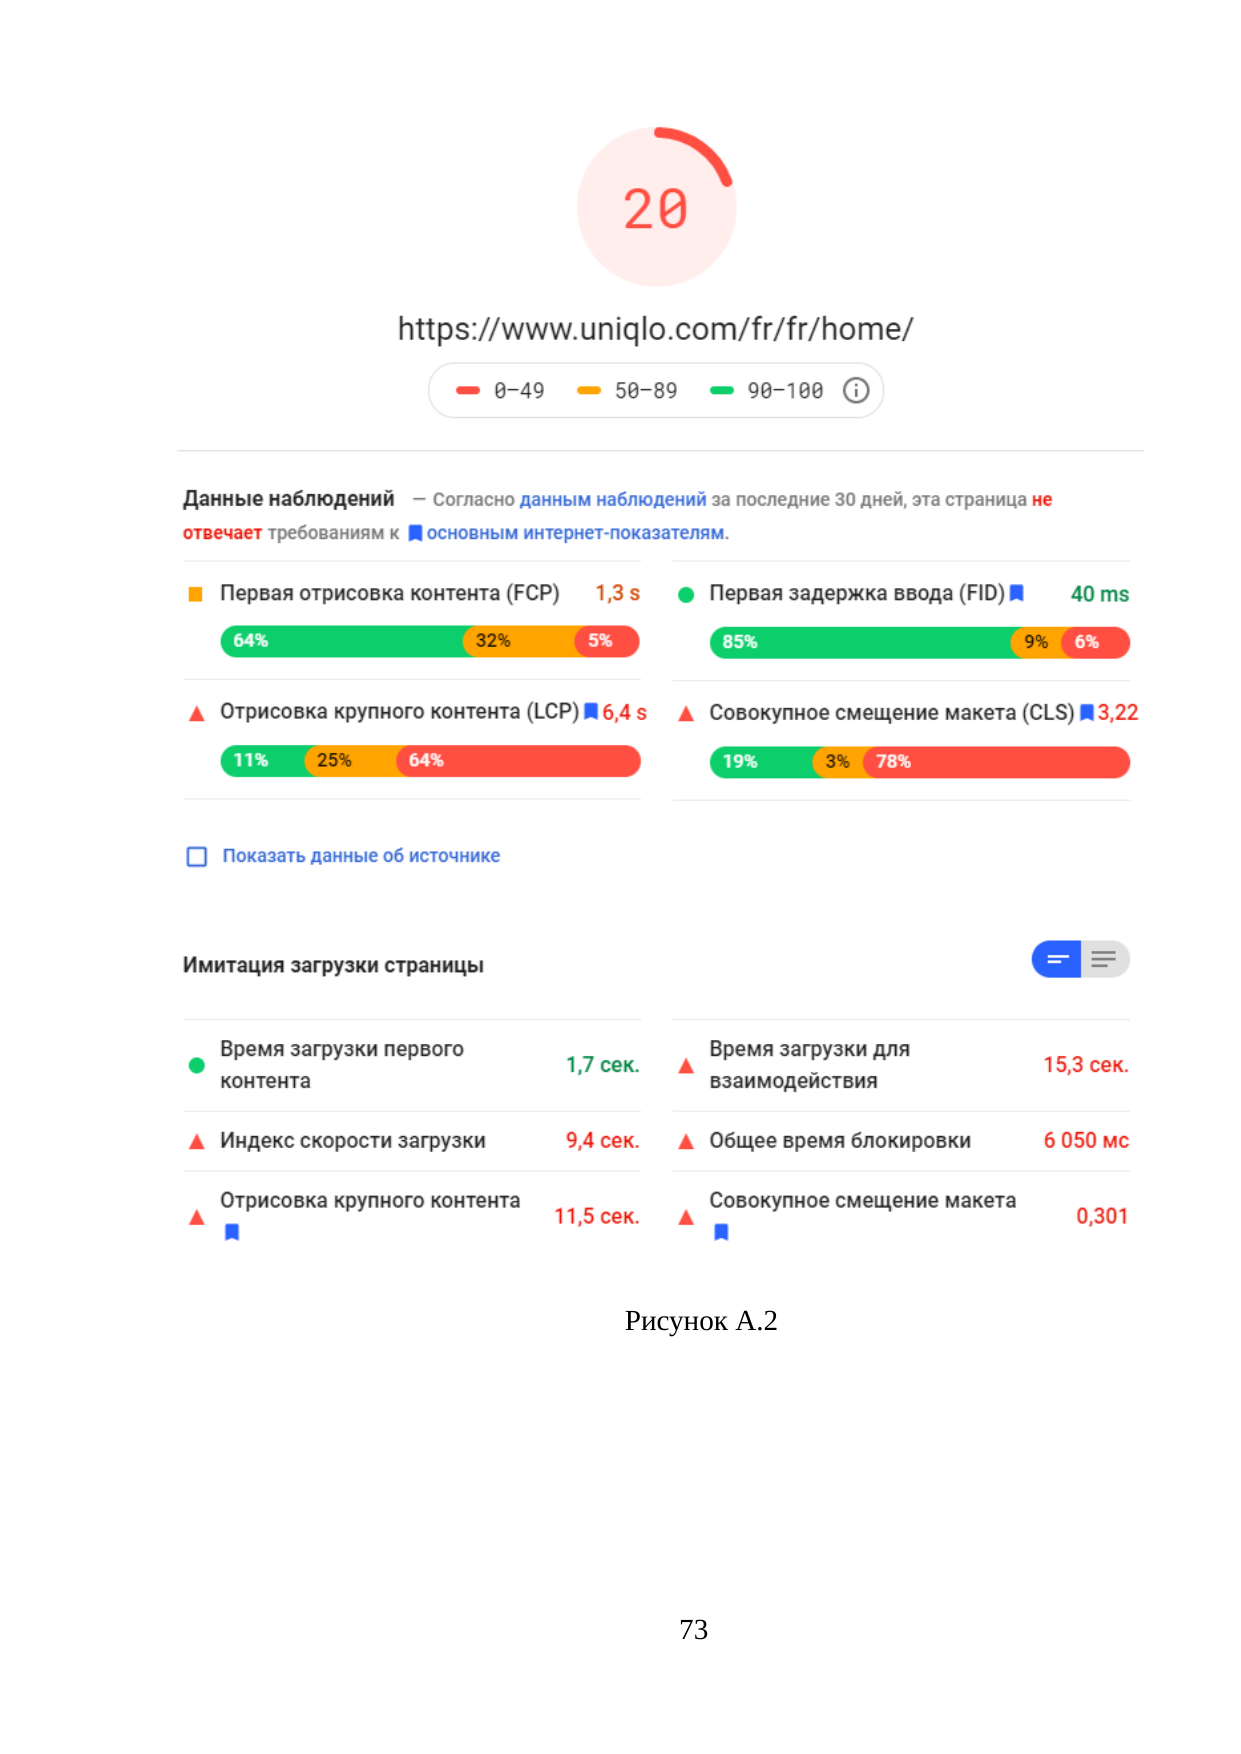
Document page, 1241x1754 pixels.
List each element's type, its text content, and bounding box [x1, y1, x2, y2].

text Рисунок А.2 [177, 1303, 1152, 1337]
picture [177, 118, 1145, 1245]
